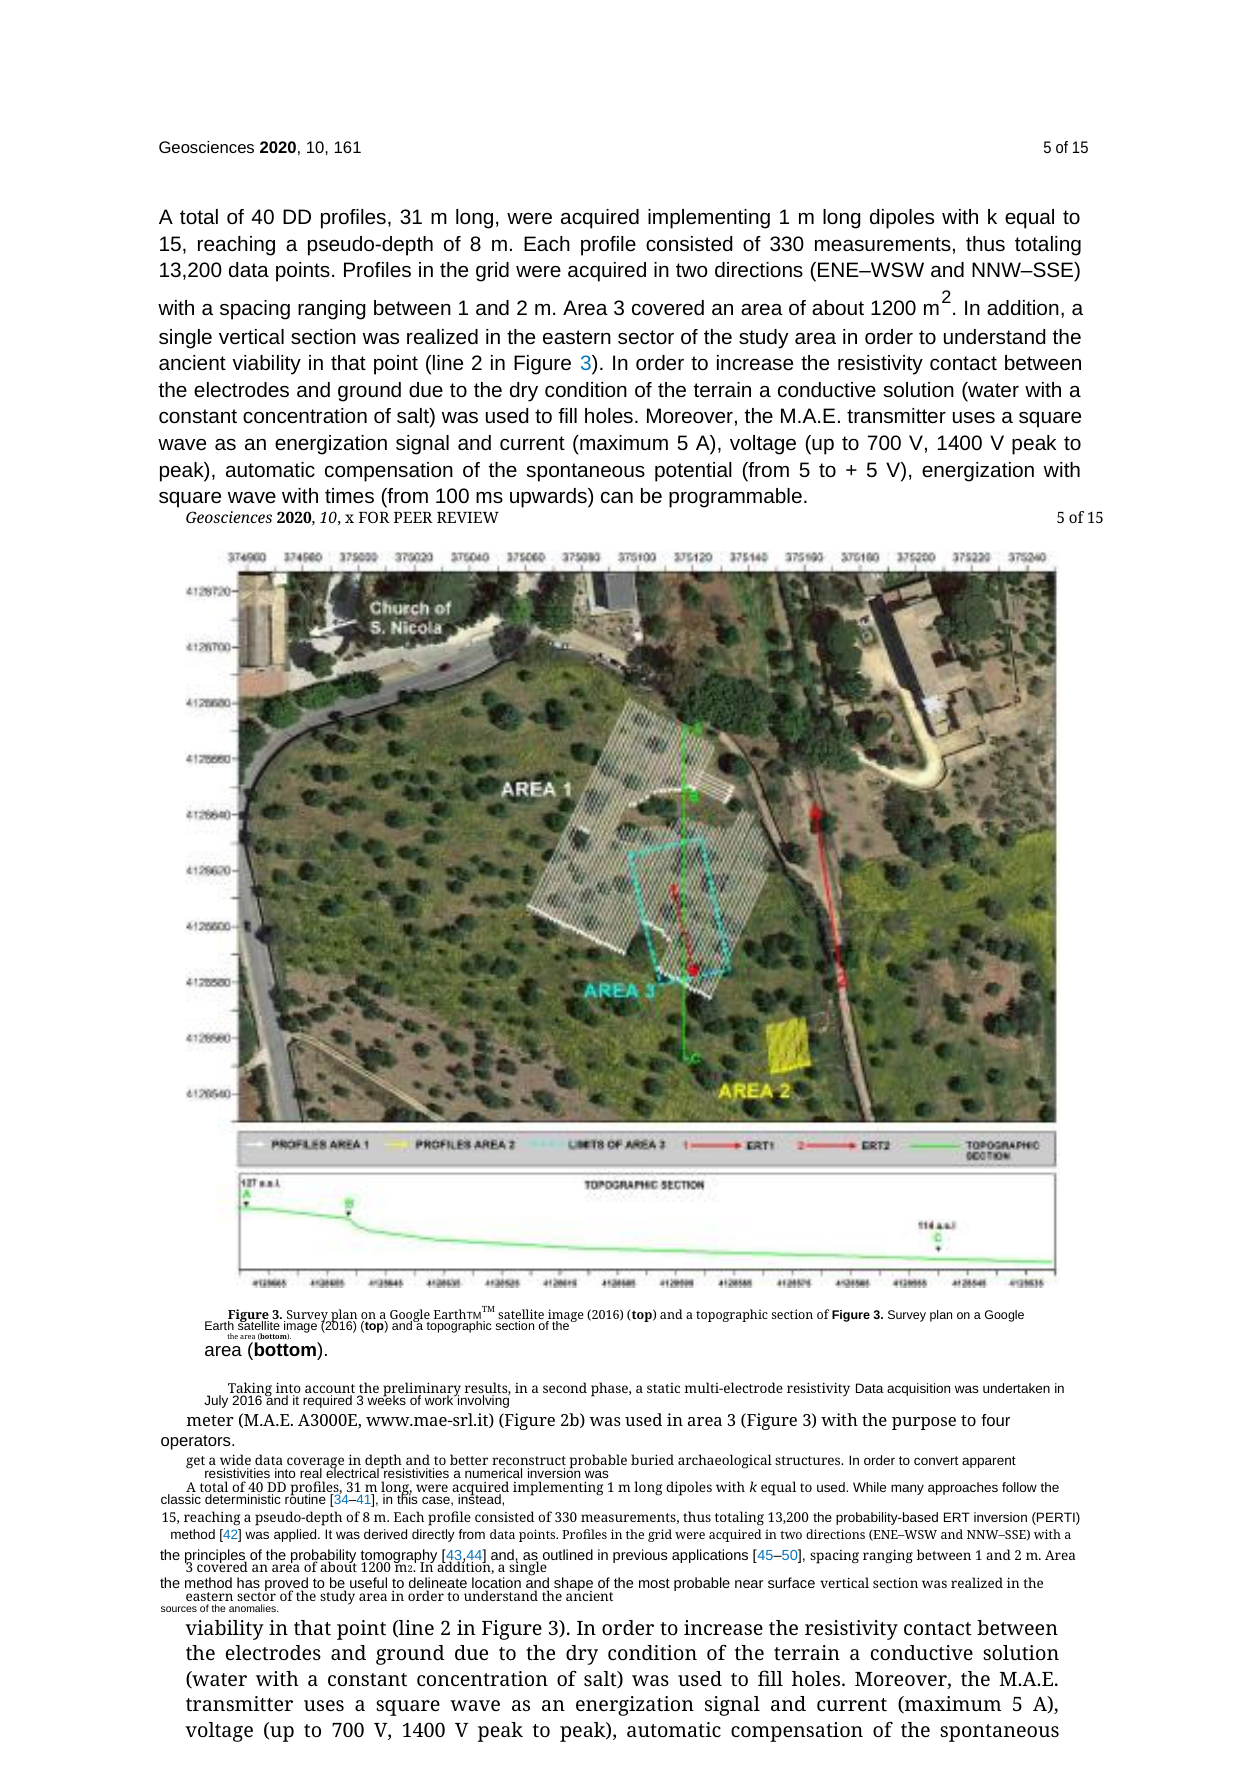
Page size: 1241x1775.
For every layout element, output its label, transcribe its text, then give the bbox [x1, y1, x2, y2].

table_header Geosciences 2020, 10, 161 [158, 136, 693, 157]
text A total of 40 DD profiles, 31 m long, were acquired implementing 1 m long dipoles with k equal to used. While many approaches follow the classic deterministic routine [34–41], in this case, instead, [160, 1481, 1083, 1507]
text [185, 1615, 1060, 1743]
text A total of 40 DD profiles, 31 m long, were acquired implementing 1 m long dipoles with k equal to 15, reaching a pseudo-depth of 8 m. Each profile consisted of 330 measurements, thus totaling 13,200 data points. Profiles in the grid were acquired in two directions (ENE–WSW and NNW–SSE) with a spacing ranging between 1 and 2 m. Area 3 covered an area of about 1200 m2. In addition, a single vertical section was realized in the eastern sector of the study area in order to understand the ancient viability in that point (line 2 in Figure 3). In order to increase the resistivity contact between the electrodes and ground due to the dry condition of the terrain a conductive solution (water with a constant concentration of salt) was used to fill holes. Moreover, the M.A.E. transmitter uses a square wave as an energization signal and current (maximum 5 A), voltage (up to 700 V, 1400 V peak to peak), automatic compensation of the spontaneous potential (from 5 to + 5 V), energization with square wave with times (from 100 ms upwards) can be programmable. [158, 205, 1083, 508]
text Taking into account the preliminary results, in a second phase, a static multi-electrode resistivity Data acquisition was undertaken in July 2016 and it required 3 weeks of work involving [204, 1382, 1081, 1408]
text meter (M.A.E. A3000E, www.mae-srl.it) (Figure 2b) was used in area 3 (Figure 3) with the purpose to four operators. [160, 1408, 1060, 1450]
table_header Geosciences 2020, 10, x FOR PEER REVIEW [185, 511, 790, 527]
picture [185, 551, 1060, 1288]
text get a wide data coverage in depth and to better reconstruct probable buried archaeological structures. In order to convert apparent resistivities into real electrical resistivities a numerical inversion was [186, 1454, 1081, 1481]
text the principles of the probability tomography [43,44] and, as outlined in previous applications [45–50], spacing ranging between 1 and 2 m. Area 3 covered an area of about 1200 m2. In addition, a single [160, 1549, 1083, 1577]
text area (bottom). [204, 1341, 1090, 1360]
text Figure 3. Survey plan on a Google EarthTMTM satellite image (2016) (top) and a topographic section of Figure 3. Survey plan on a Google Earth satellite image (2016) (top) and a topographic section of the [204, 1307, 1035, 1333]
text 15, reaching a pseudo-depth of 8 m. Each profile consisted of 330 measurements, thus totaling 13,200 the probability-based ERT inversion (PERTI) method [42] was applied. It was derived directly from data points. Profiles in the grid were acquired in two directions (ENE–WSW and NNW–SSE) with a [158, 1508, 1083, 1543]
table_header 5 of 15 [693, 136, 1098, 157]
text the method has proved to be useful to delineate location and shape of the most probable near surface vertical section was realized in the eastern sector of the study area in order to understand the ancient [160, 1577, 1081, 1605]
table_header 5 of 15 [790, 511, 1126, 527]
